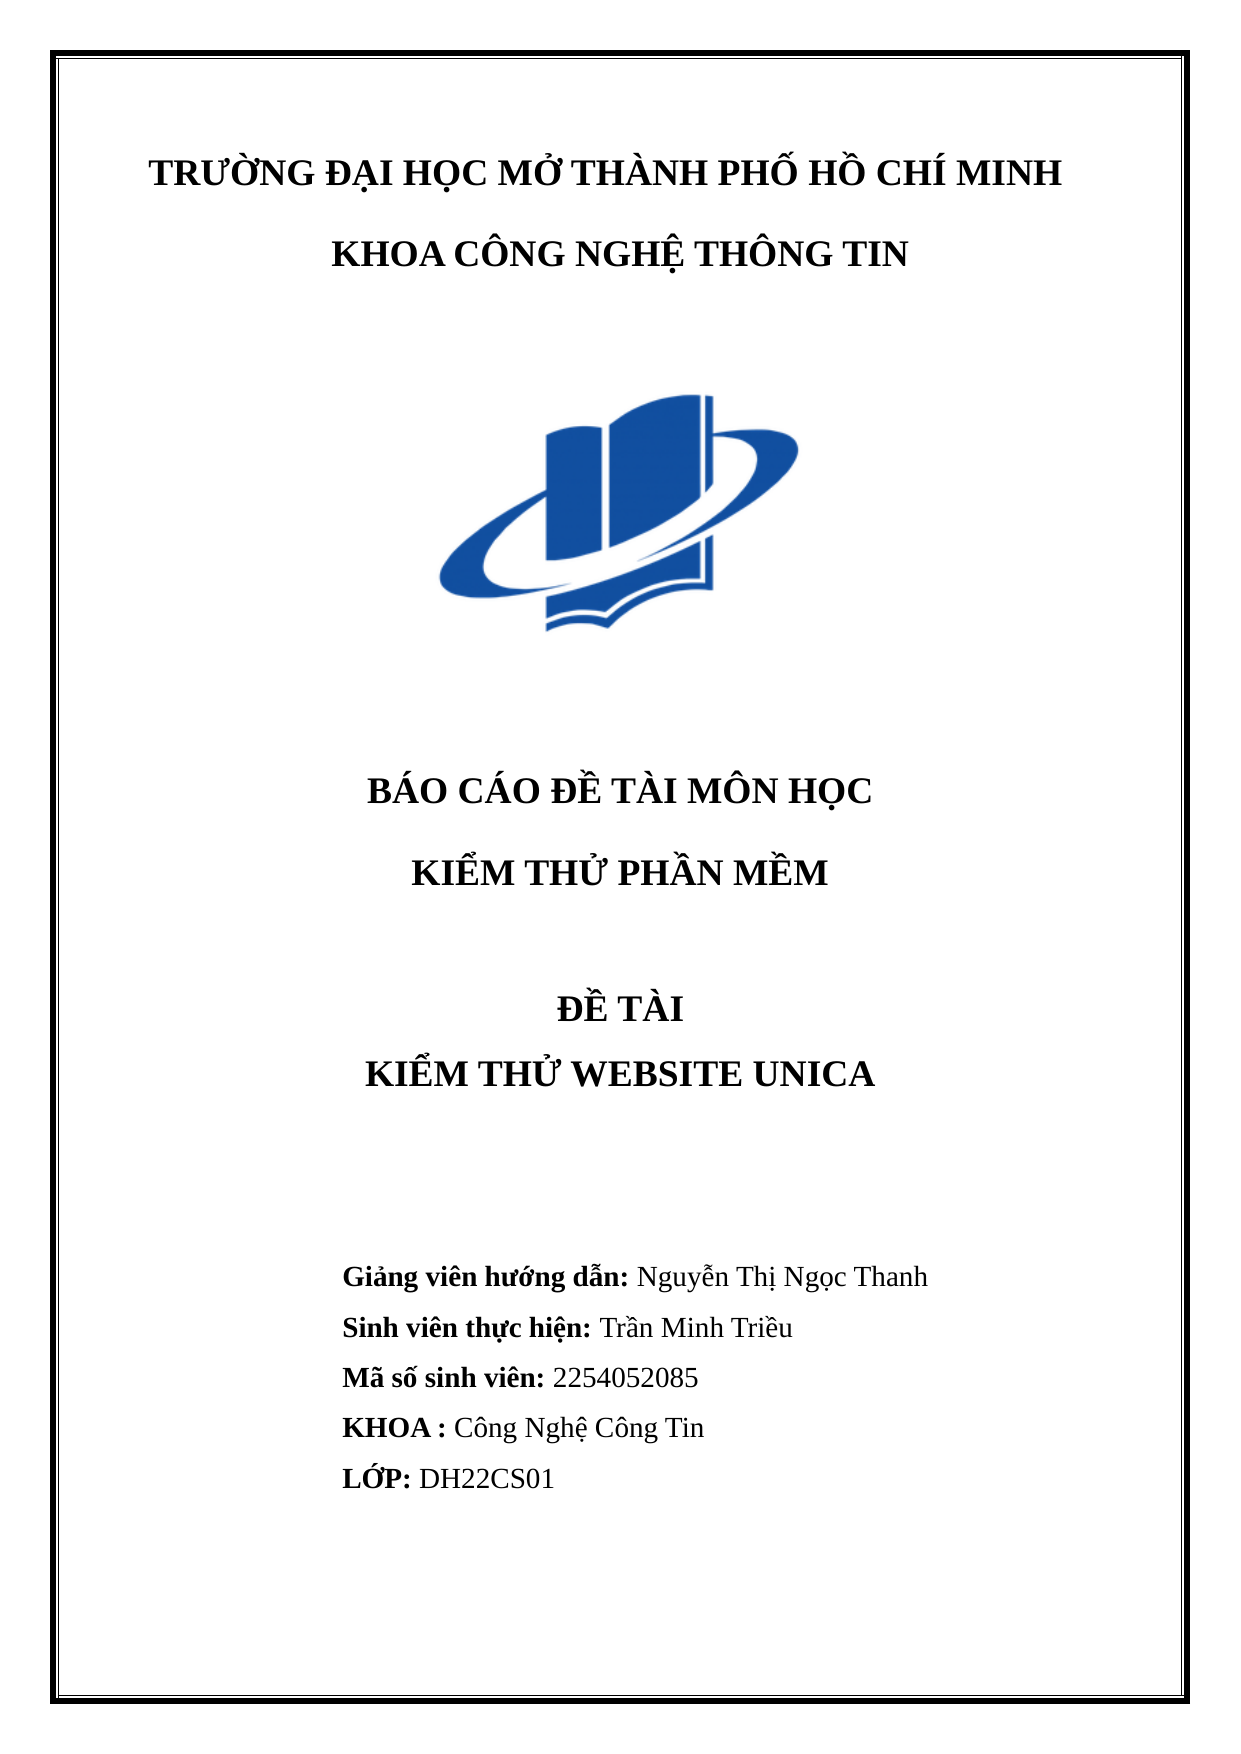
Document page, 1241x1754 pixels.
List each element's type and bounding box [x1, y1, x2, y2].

picture [398, 384, 842, 658]
